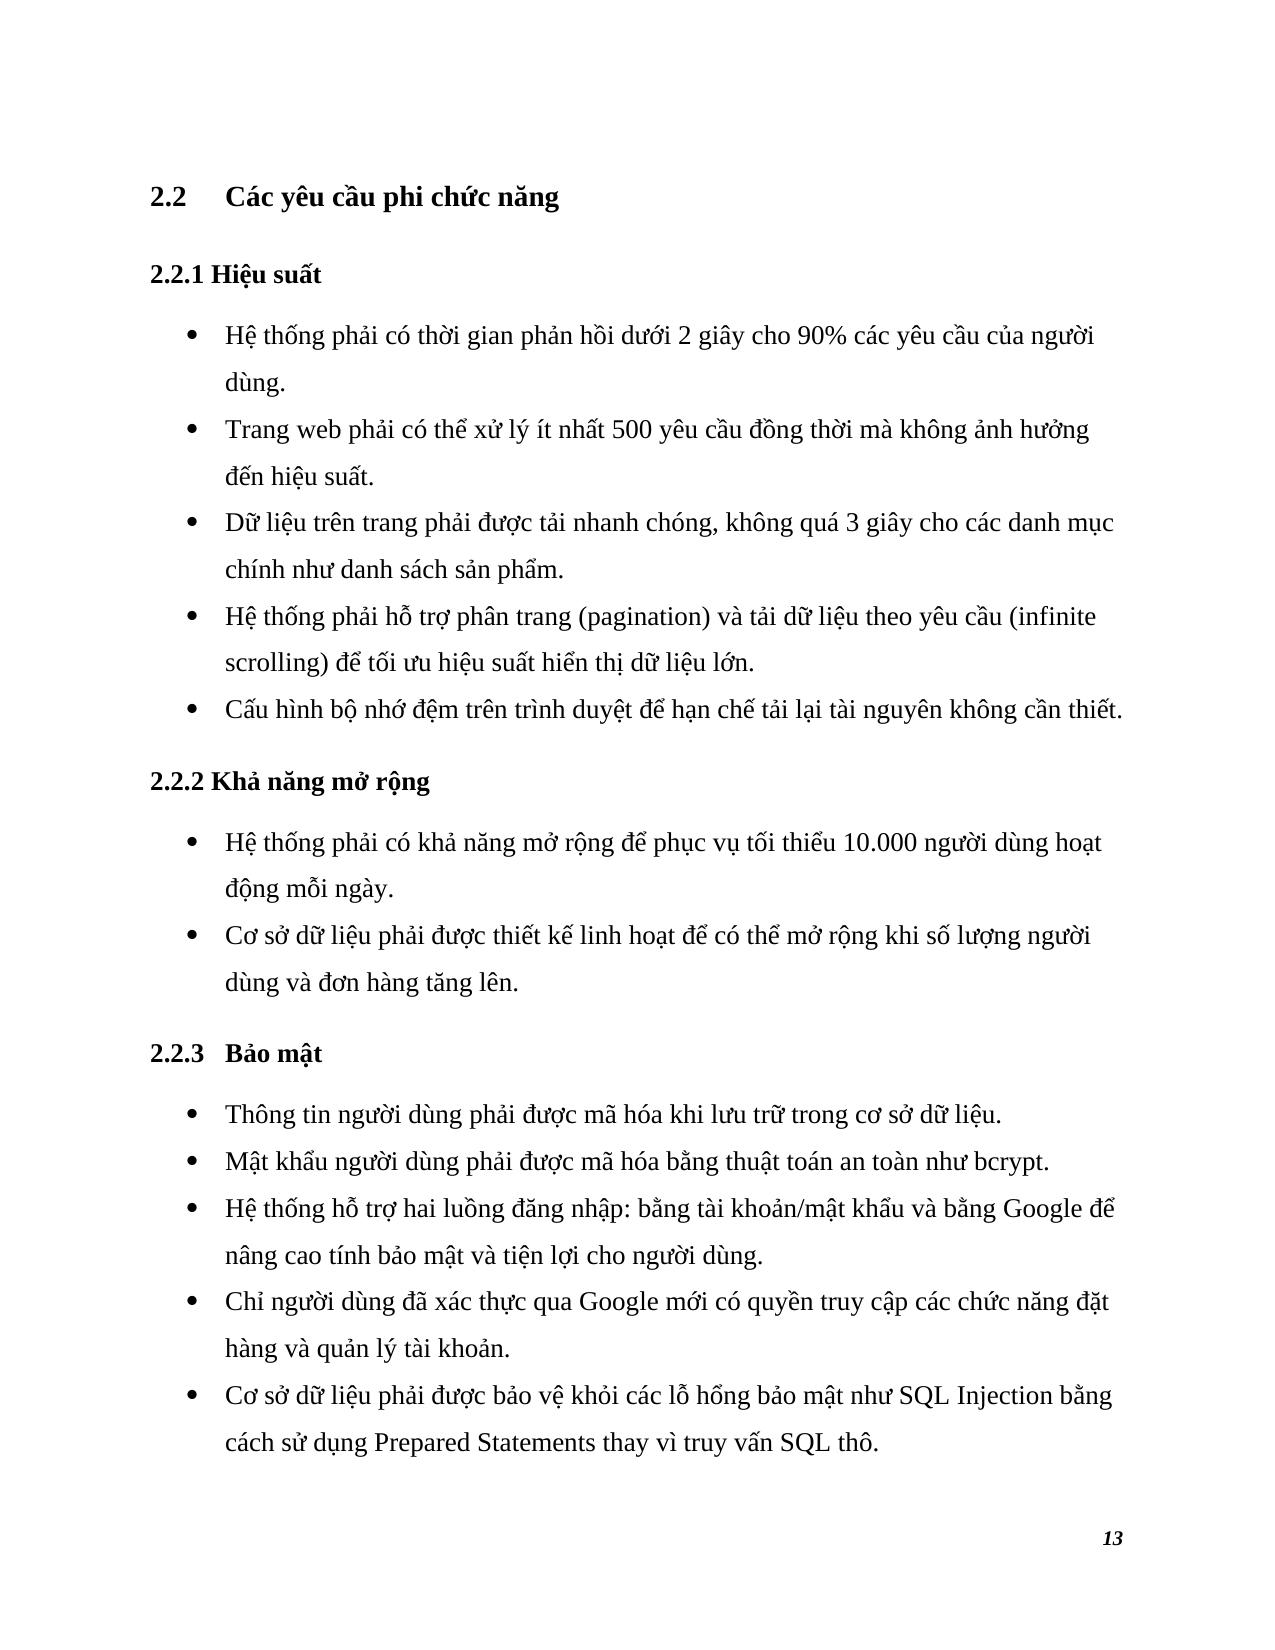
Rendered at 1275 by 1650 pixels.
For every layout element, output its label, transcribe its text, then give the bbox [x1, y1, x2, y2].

list Trang web phải có thể xử lý ít nhất 500 yêu cầu đồng thời mà không ảnh hưởng đến hiệu suất. [187, 413, 1125, 491]
list Hệ thống phải có khả năng mở rộng để phục vụ tối thiểu 10.000 người dùng hoạt động mỗi ngày. [187, 826, 1125, 904]
list Cơ sở dữ liệu phải được bảo vệ khỏi các lỗ hổng bảo mật như SQL Injection bằng cách sử dụng Prepared Statements thay vì truy vấn SQL thô. [187, 1379, 1125, 1457]
list Thông tin người dùng phải được mã hóa khi lưu trữ trong cơ sở dữ liệu. [187, 1098, 1125, 1129]
list Hệ thống phải có thời gian phản hồi dưới 2 giây cho 90% các yêu cầu của người dùng. [187, 319, 1125, 397]
list Cơ sở dữ liệu phải được thiết kế linh hoạt để có thể mở rộng khi số lượng người dùng và đơn hàng tăng lên. [187, 919, 1125, 997]
subtitle 2.2.2 Khả năng mở rộng [150, 765, 1125, 796]
list Cấu hình bộ nhớ đệm trên trình duyệt để hạn chế tải lại tài nguyên không cần thiết. [187, 693, 1125, 724]
subtitle 2.2.1 Hiệu suất [150, 259, 1125, 290]
list Dữ liệu trên trang phải được tải nhanh chóng, không quá 3 giây cho các danh mục chính như danh sách sản phẩm. [187, 506, 1125, 584]
subtitle Bảo mật [150, 1038, 1125, 1069]
list Hệ thống phải hỗ trợ phân trang (pagination) và tải dữ liệu theo yêu cầu (infinite scrolling) để tối ưu hiệu suất hiển thị dữ liệu lớn. [187, 600, 1125, 678]
list Mật khẩu người dùng phải được mã hóa bằng thuật toán an toàn như bcrypt. [187, 1145, 1125, 1176]
subtitle Các yêu cầu phi chức năng [150, 179, 1125, 213]
list Chỉ người dùng đã xác thực qua Google mới có quyền truy cập các chức năng đặt hàng và quản lý tài khoản. [187, 1286, 1125, 1363]
list Hệ thống hỗ trợ hai luồng đăng nhập: bằng tài khoản/mật khẩu và bằng Google để nâng cao tính bảo mật và tiện lợi cho người dùng. [187, 1192, 1125, 1270]
